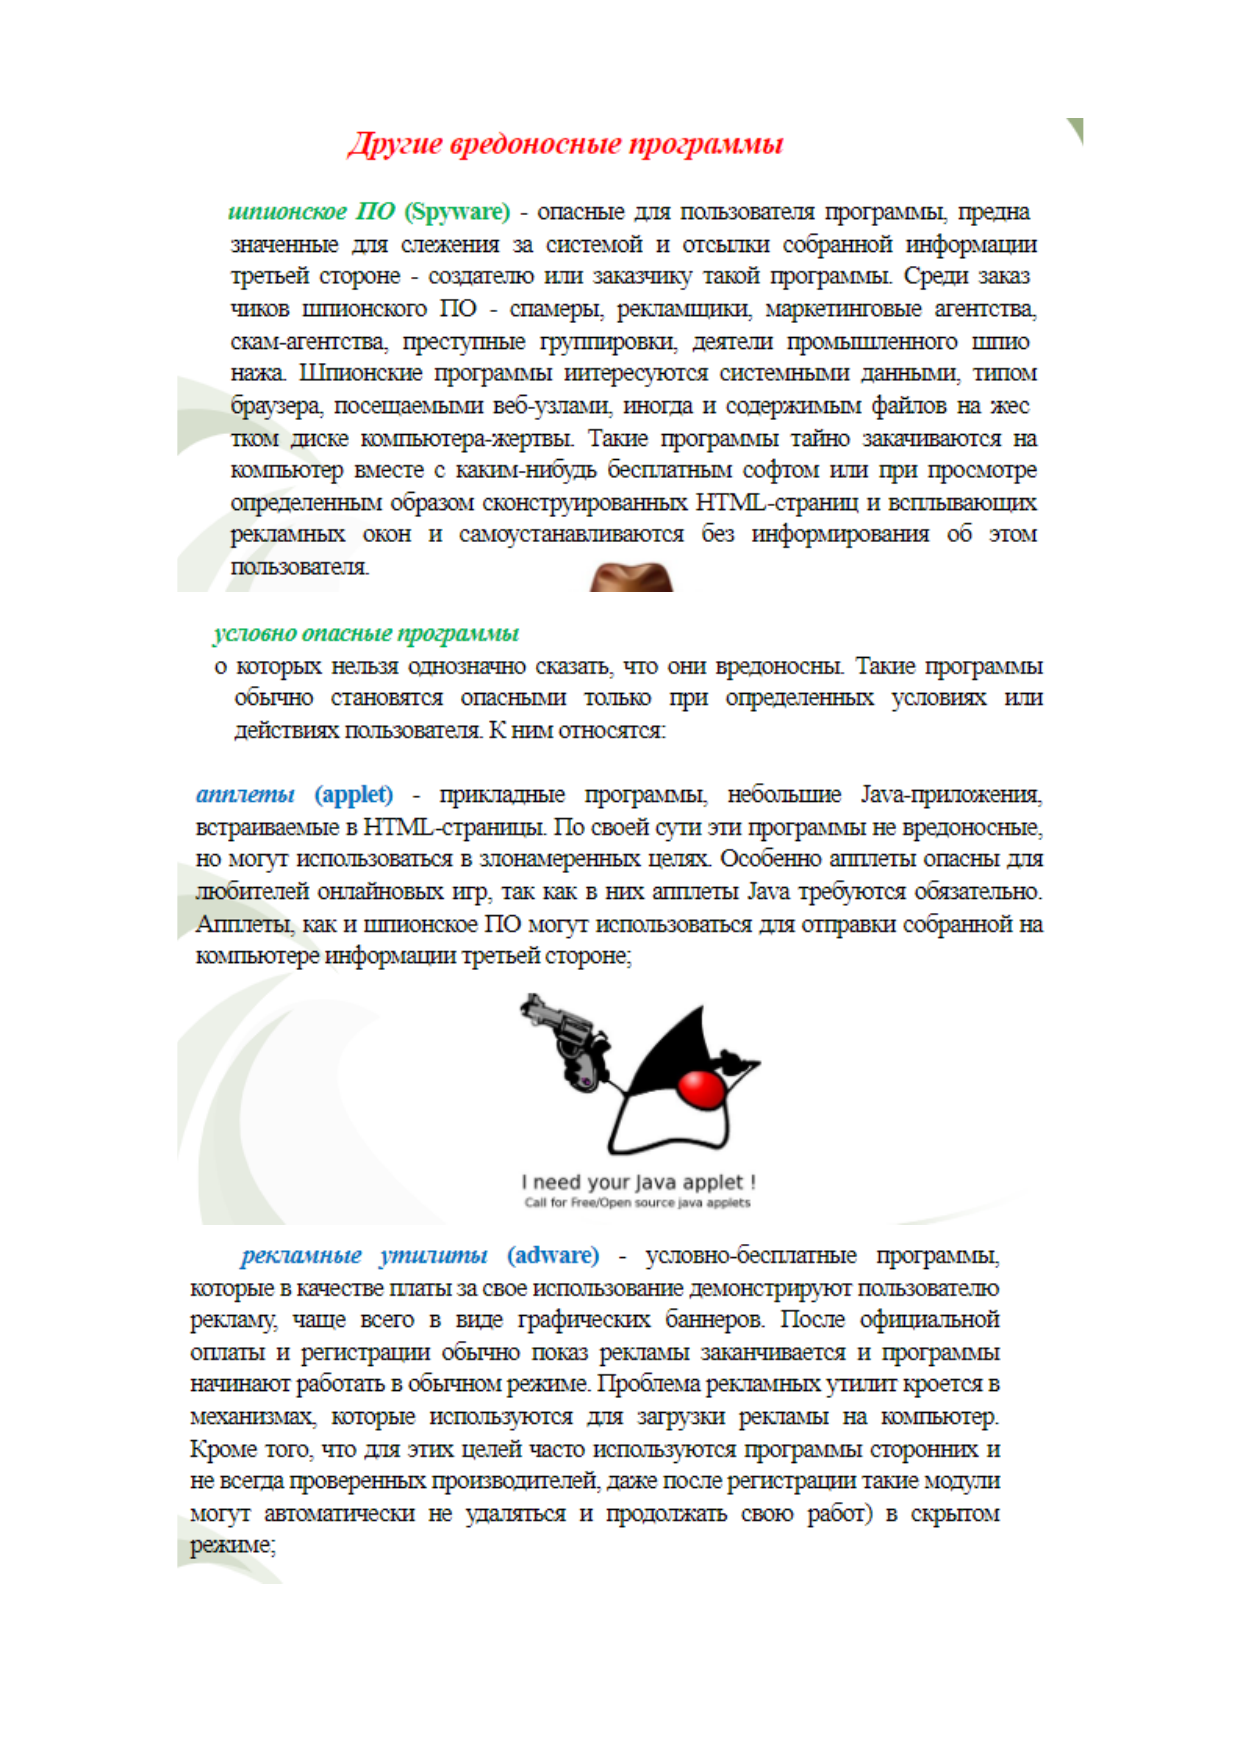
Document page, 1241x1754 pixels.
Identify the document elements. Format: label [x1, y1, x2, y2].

picture [177, 1243, 1026, 1584]
picture [177, 610, 1054, 1225]
picture [177, 118, 1084, 592]
